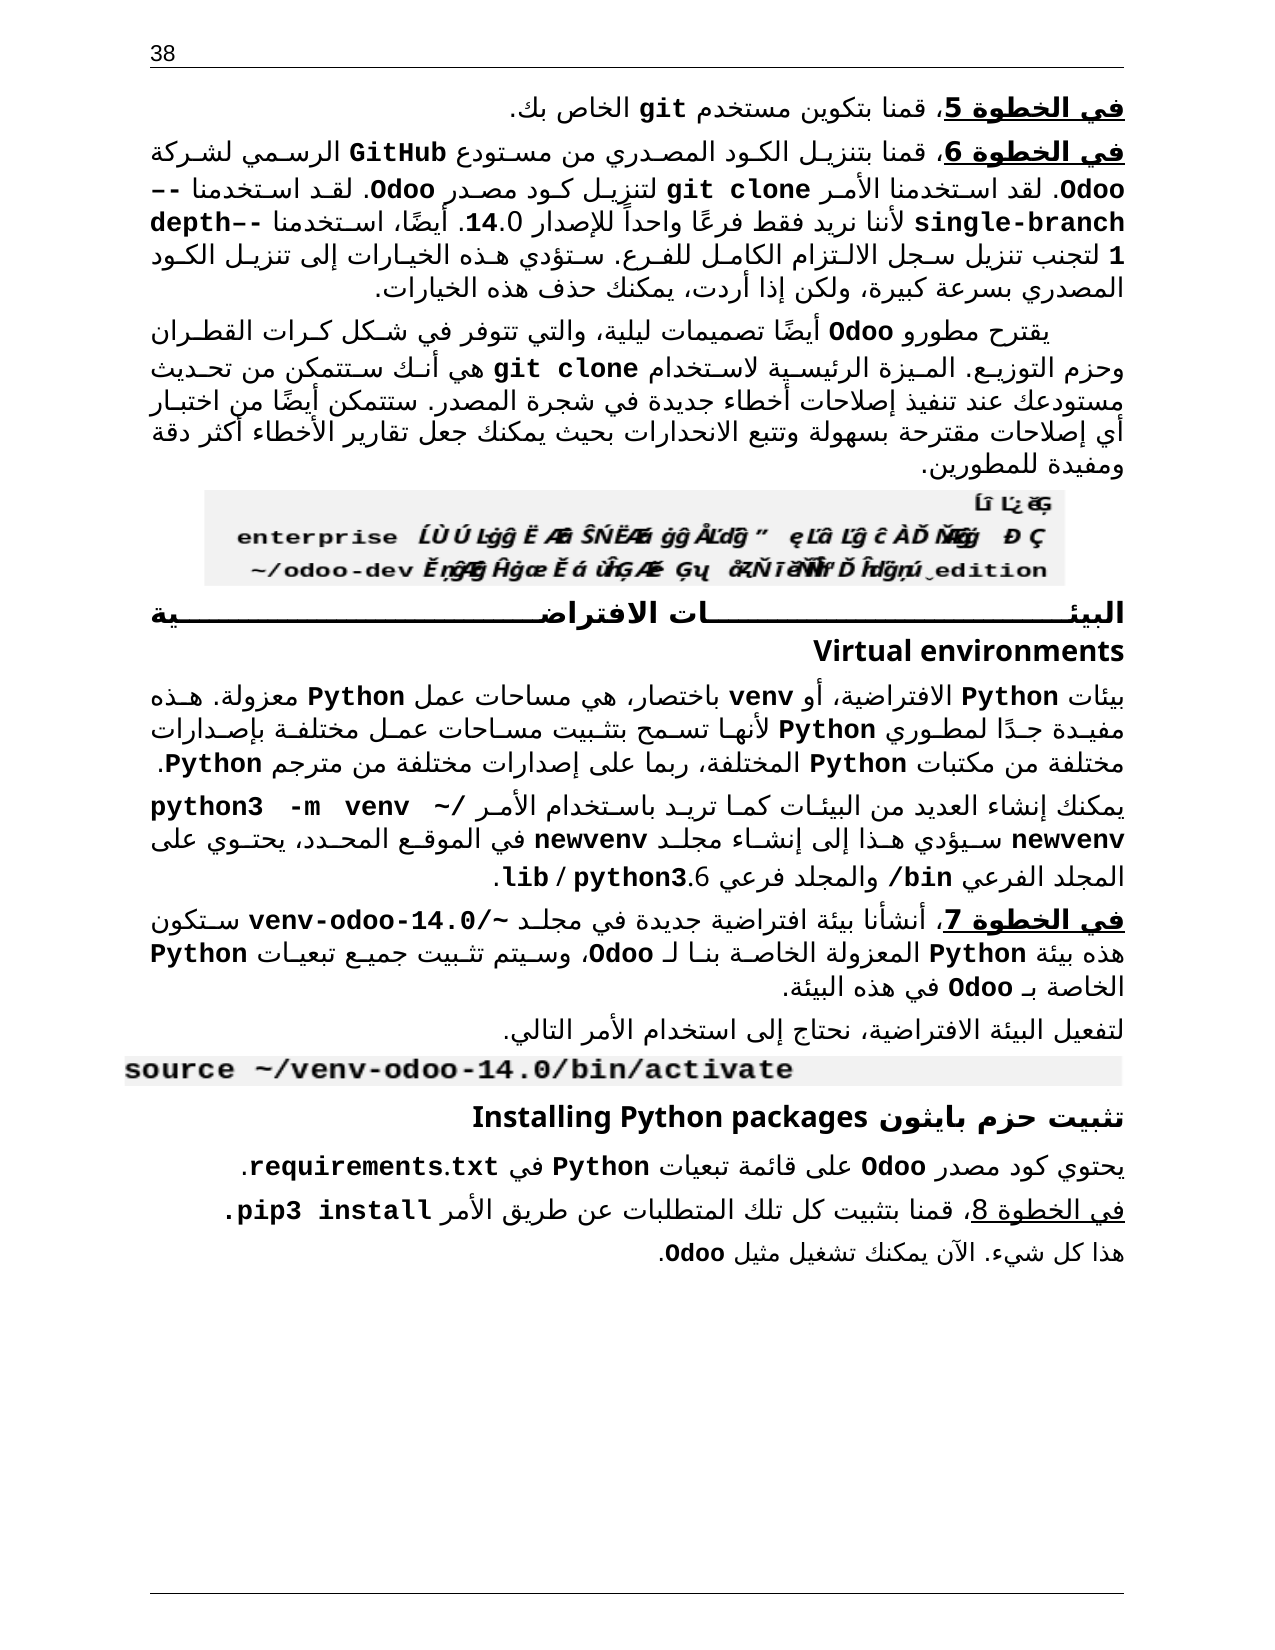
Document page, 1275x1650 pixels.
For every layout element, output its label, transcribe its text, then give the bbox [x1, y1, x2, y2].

text لتفعيل البيئة الافتراضية، نحتاج إلى استخدام الأمر التالي. [150, 1014, 1125, 1046]
text يقترح مطورو Odoo أيضًا تصميمات ليلية، والتي تتوفر في شكل كرات القطران وحزم التوزيع. الميزة الرئيسية لاستخدام git clone هي أنك ستتمكن من تحديث مستودعك عند تنفيذ إصلاحات أخطاء جديدة في شجرة المصدر. ستتمكن أيضًا من اختبار أي إصلاحات مقترحة بسهولة وتتبع الانحدارات بحيث يمكنك جعل تقارير الأخطاء أكثر دقة ومفيدة للمطورين. [150, 315, 1125, 480]
text تثبيت حزم بايثون Installing Python packages [150, 1096, 1125, 1136]
text بيئات Python الافتراضية، أو venv باختصار، هي مساحات عمل Python معزولة. هذه مفيدة جدًا لمطوري Python لأنها تسمح بتثبيت مساحات عمل مختلفة بإصدارات مختلفة من مكتبات Python المختلفة، ربما على إصدارات مختلفة من مترجم Python. [150, 680, 1125, 780]
text هذا كل شيء. الآن يمكنك تشغيل مثيل Odoo. [150, 1238, 1125, 1268]
text في الخطوة 7، أنشأنا بيئة افتراضية جديدة في مجلد ~/venv-odoo-14.0 ستكون هذه بيئة Python المعزولة الخاصة بنا لـ Odoo، وسيتم تثبيت جميع تبعيات Python الخاصة بـ Odoo في هذه البيئة. [150, 904, 1125, 1004]
text البيئات الافتراضية Virtual environments [150, 596, 1125, 670]
text يحتوي كود مصدر Odoo على قائمة تبعيات Python في requirements.txt. [150, 1147, 1125, 1184]
text في الخطوة 5، قمنا بتكوين مستخدم git الخاص بك. [150, 92, 1125, 126]
text في الخطوة 8، قمنا بتثبيت كل تلك المتطلبات عن طريق الأمر pip3 install. [150, 1194, 1125, 1227]
text في الخطوة 6، قمنا بتنزيل الكود المصدري من مستودع GitHub الرسمي لشركة Odoo. لقد استخدمنا الأمر git clone لتنزيل كود مصدر Odoo. لقد استخدمنا -–single-branch لأننا نريد فقط فرعًا واحداً للإصدار 14.0. أيضًا، استخدمنا -–depth 1 لتجنب تنزيل سجل الالتزام الكامل للفرع. ستؤدي هذه الخيارات إلى تنزيل الكود المصدري بسرعة كبيرة، ولكن إذا أردت، يمكنك حذف هذه الخيارات. [150, 136, 1125, 304]
text يمكنك إنشاء العديد من البيئات كما تريد باستخدام الأمر python3 -m venv ~/ newvenv سيؤدي هذا إلى إنشاء مجلد newvenv في الموقع المحدد، يحتوي على المجلد الفرعي bin/ والمجلد فرعي lib / python3.6. [150, 791, 1125, 894]
